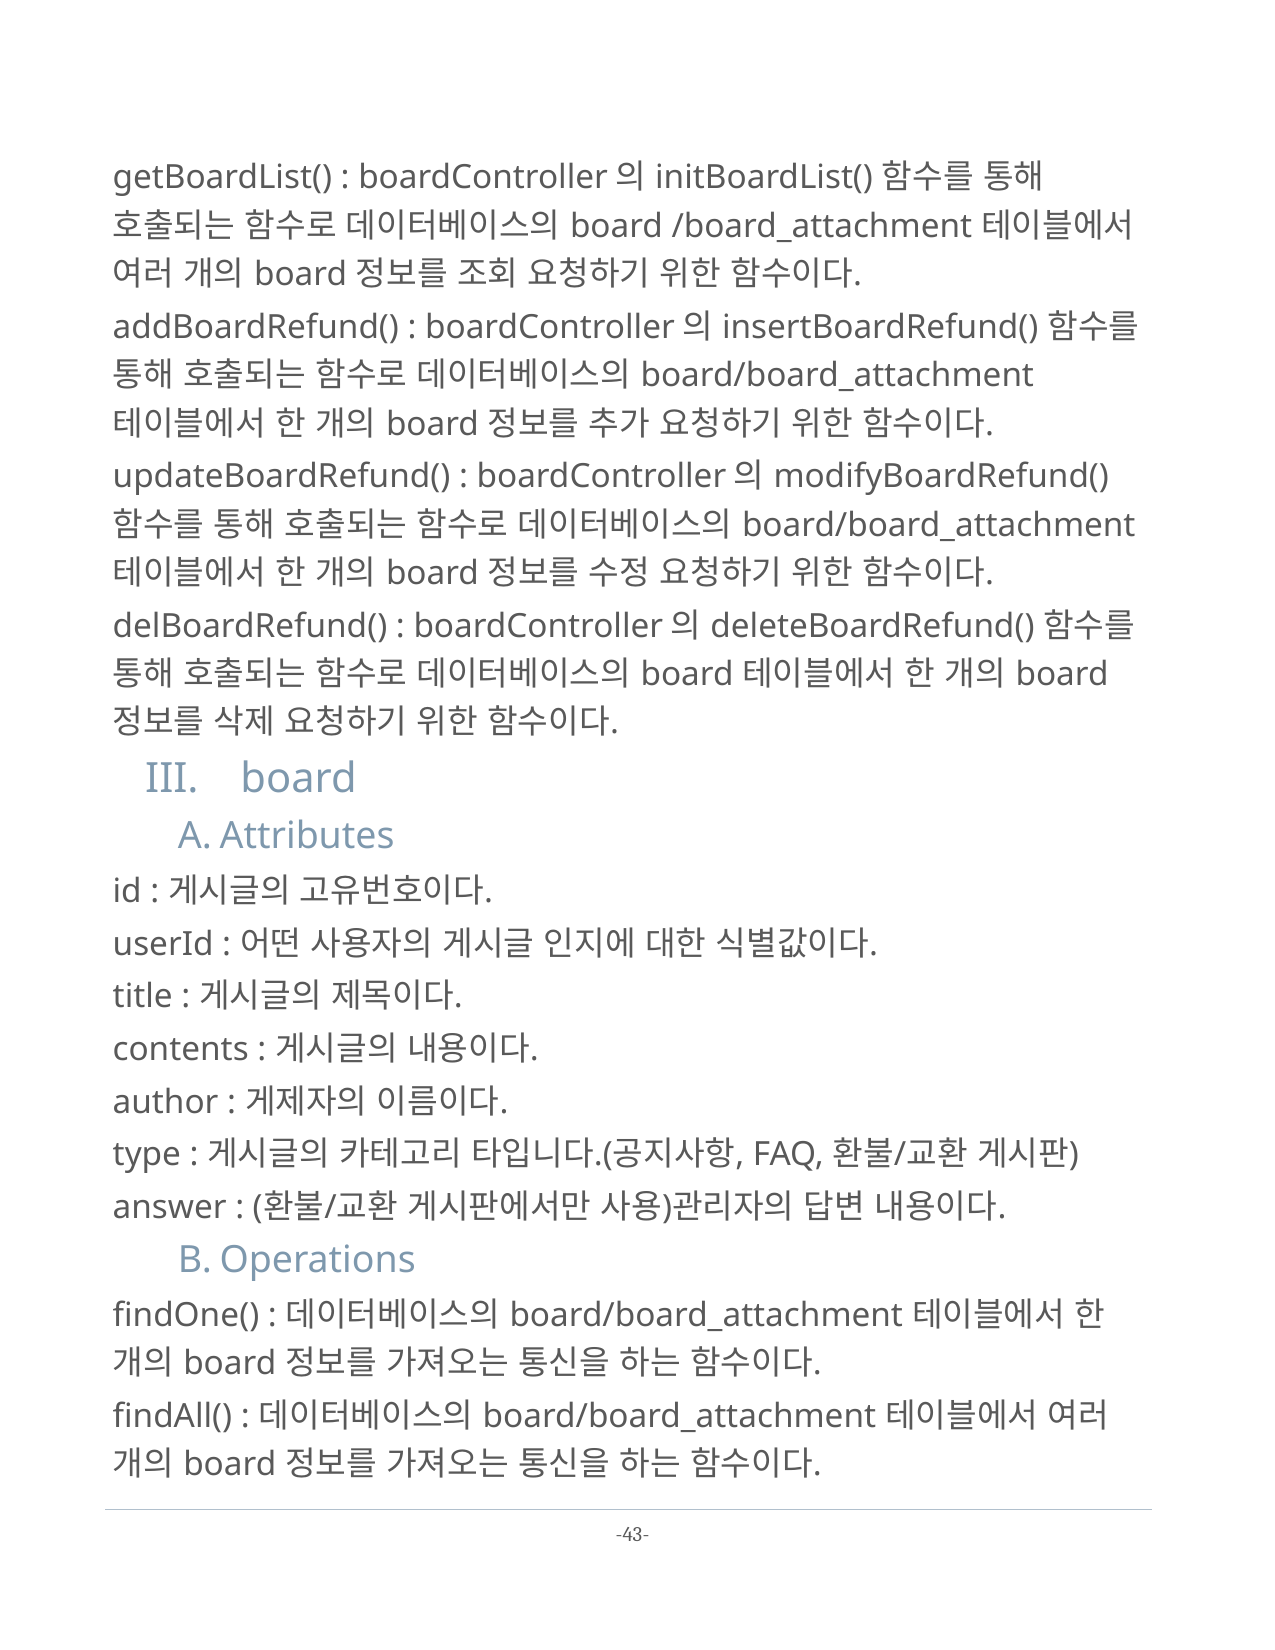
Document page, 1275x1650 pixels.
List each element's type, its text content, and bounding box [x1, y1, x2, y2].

text type : 게시글의 카테고리 타입니다.(공지사항, FAQ, 환불/교환 게시판) [112, 1127, 1162, 1176]
text updateBoardRefund() : boardController의 modifyBoardRefund() 함수를 통해 호출되는 함수로 데이터베이스의 board/board_attachment 테이블에서 한 개의 board 정보를 수정 요청하기 위한 함수이다. [112, 449, 1162, 594]
text answer : (환불/교환 게시판에서만 사용)관리자의 답변 내용이다. [112, 1180, 1162, 1228]
text findOne() : 데이터베이스의 board/board_attachment 테이블에서 한 개의 board 정보를 가져오는 통신을 하는 함수이다. [112, 1287, 1162, 1384]
text author : 게제자의 이름이다. [112, 1074, 1162, 1123]
text delBoardRefund() : boardController의 deleteBoardRefund() 함수를 통해 호출되는 함수로 데이터베이스의 board 테이블에서 한 개의 board 정보를 삭제 요청하기 위한 함수이다. [112, 598, 1162, 744]
subtitle Operations [178, 1232, 1162, 1283]
text contents : 게시글의 내용이다. [112, 1022, 1162, 1070]
subtitle Attributes [178, 809, 1162, 860]
text getBoardList() : boardController의 initBoardList() 함수를 통해 호출되는 함수로 데이터베이스의 board /board_attachment 테이블에서 여러 개의 board 정보를 조회 요청하기 위한 함수이다. [112, 150, 1162, 295]
subtitle board [198, 748, 1162, 805]
text id : 게시글의 고유번호이다. [112, 864, 1162, 912]
text userId : 어떤 사용자의 게시글 인지에 대한 식별값이다. [112, 917, 1162, 965]
text title : 게시글의 제목이다. [112, 969, 1162, 1018]
text findAll() : 데이터베이스의 board/board_attachment 테이블에서 여러 개의 board 정보를 가져오는 통신을 하는 함수이다. [112, 1388, 1162, 1485]
text addBoardRefund() : boardController의 insertBoardRefund() 함수를 통해 호출되는 함수로 데이터베이스의 board/board_attachment 테이블에서 한 개의 board 정보를 추가 요청하기 위한 함수이다. [112, 299, 1162, 445]
